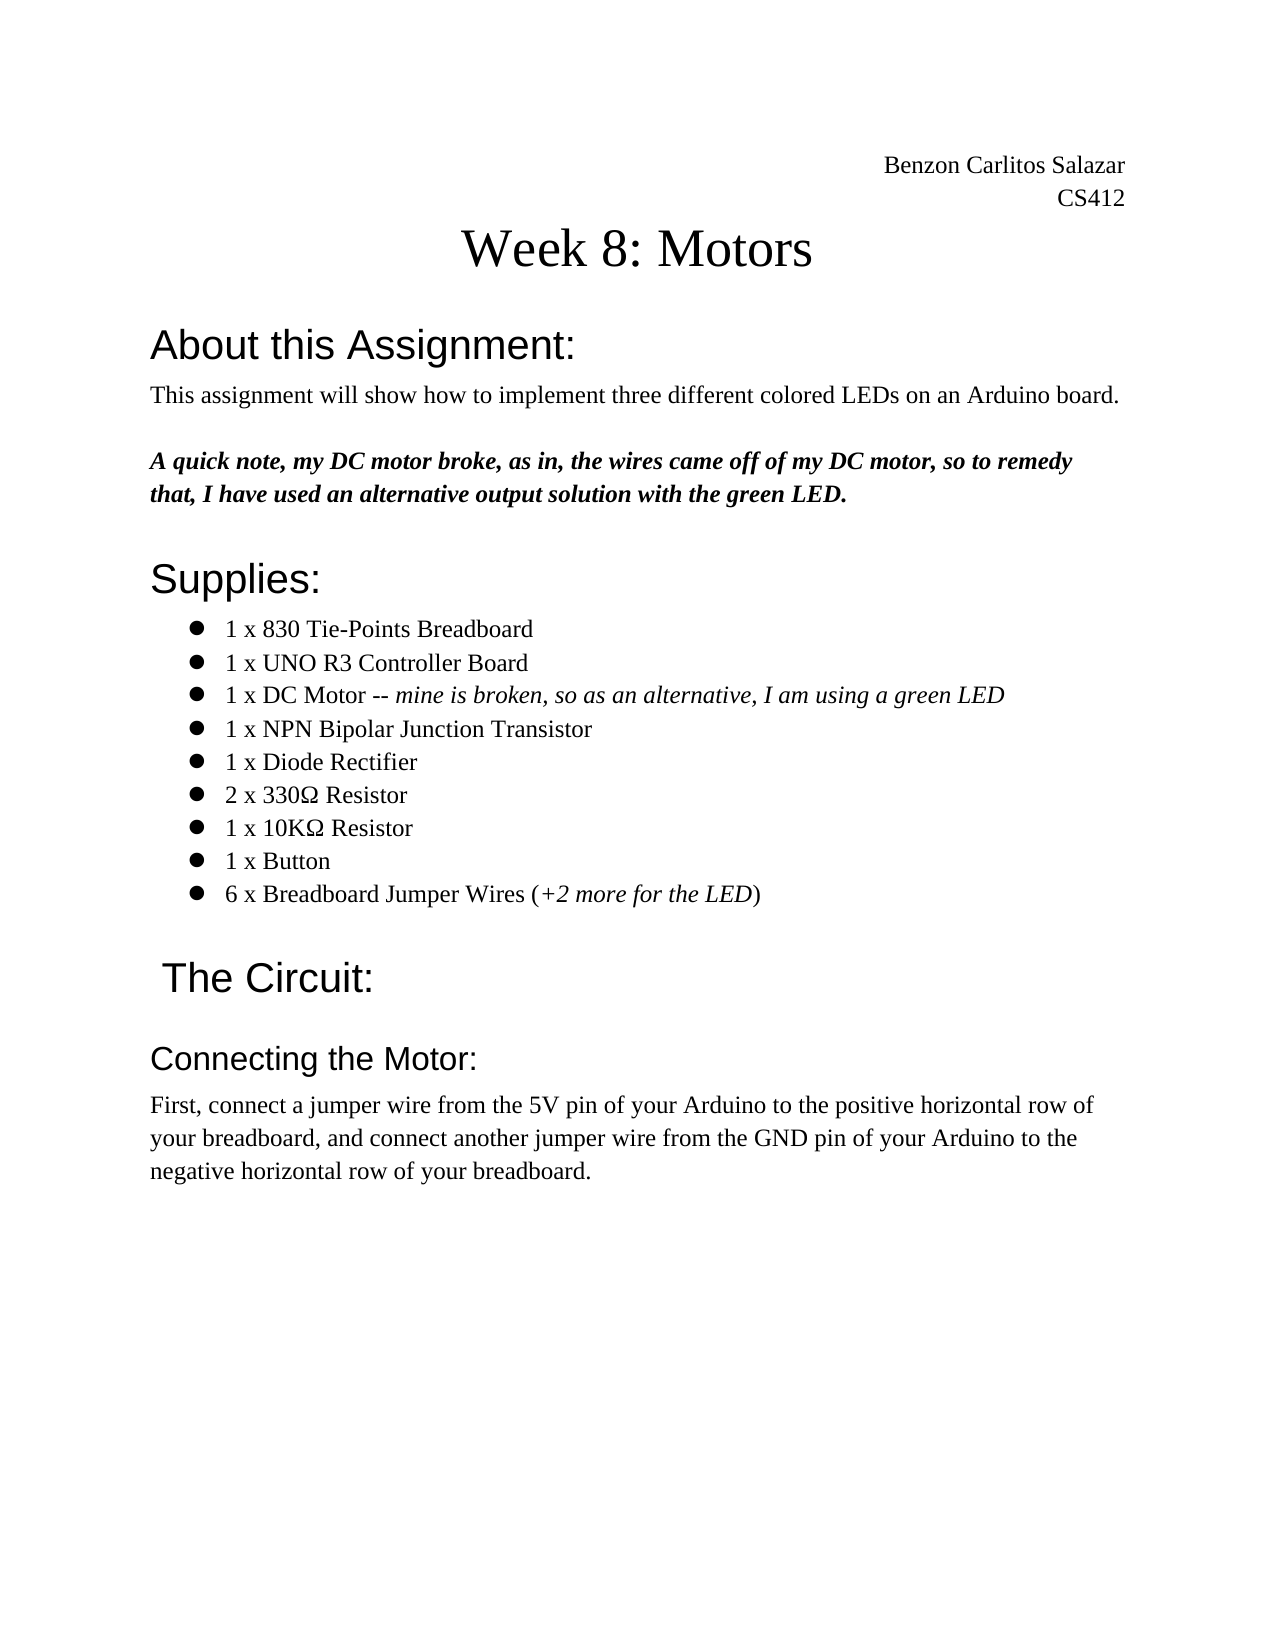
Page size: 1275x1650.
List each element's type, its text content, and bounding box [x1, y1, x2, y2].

subtitle Connecting the Motor: [150, 1039, 1125, 1077]
subtitle About this Assignment: [150, 320, 1125, 368]
list 1 x 10KΩ Resistor [187, 813, 1125, 841]
list 1 x UNO R3 Controller Board [187, 648, 1125, 676]
list 1 x Diode Rectifier [187, 747, 1125, 775]
list 1 x Button [187, 846, 1125, 874]
subtitle Supplies: [150, 554, 1125, 602]
text Benzon Carlitos Salazar [150, 150, 1125, 179]
text A quick note, my DC motor broke, as in, the wires came off of my DC motor, so to remedy that, I have used an alternative output solution with the green LED. [150, 413, 1125, 508]
list 1 x 830 Tie-Points Breadboard [187, 614, 1125, 643]
text CS412 [150, 183, 1125, 212]
title Week 8: Motors [150, 216, 1125, 278]
subtitle The Circuit: [150, 953, 1125, 1001]
list 1 x DC Motor -- mine is broken, so as an alternative, I am using a green LED [187, 681, 1125, 709]
list 2 x 330Ω Resistor [187, 780, 1125, 808]
list 6 x Breadboard Jumper Wires (+2 more for the LED) [187, 879, 1125, 907]
text First, connect a jumper wire from the 5V pin of your Arduino to the positive horizontal row of your breadboard, and connect another jumper wire from the GND pin of your Arduino to the negative horizontal row of your breadboard. [150, 1090, 1125, 1184]
text This assignment will show how to implement three different colored LEDs on an Arduino board. [150, 380, 1125, 409]
list 1 x NPN Bipolar Junction Transistor [187, 714, 1125, 742]
